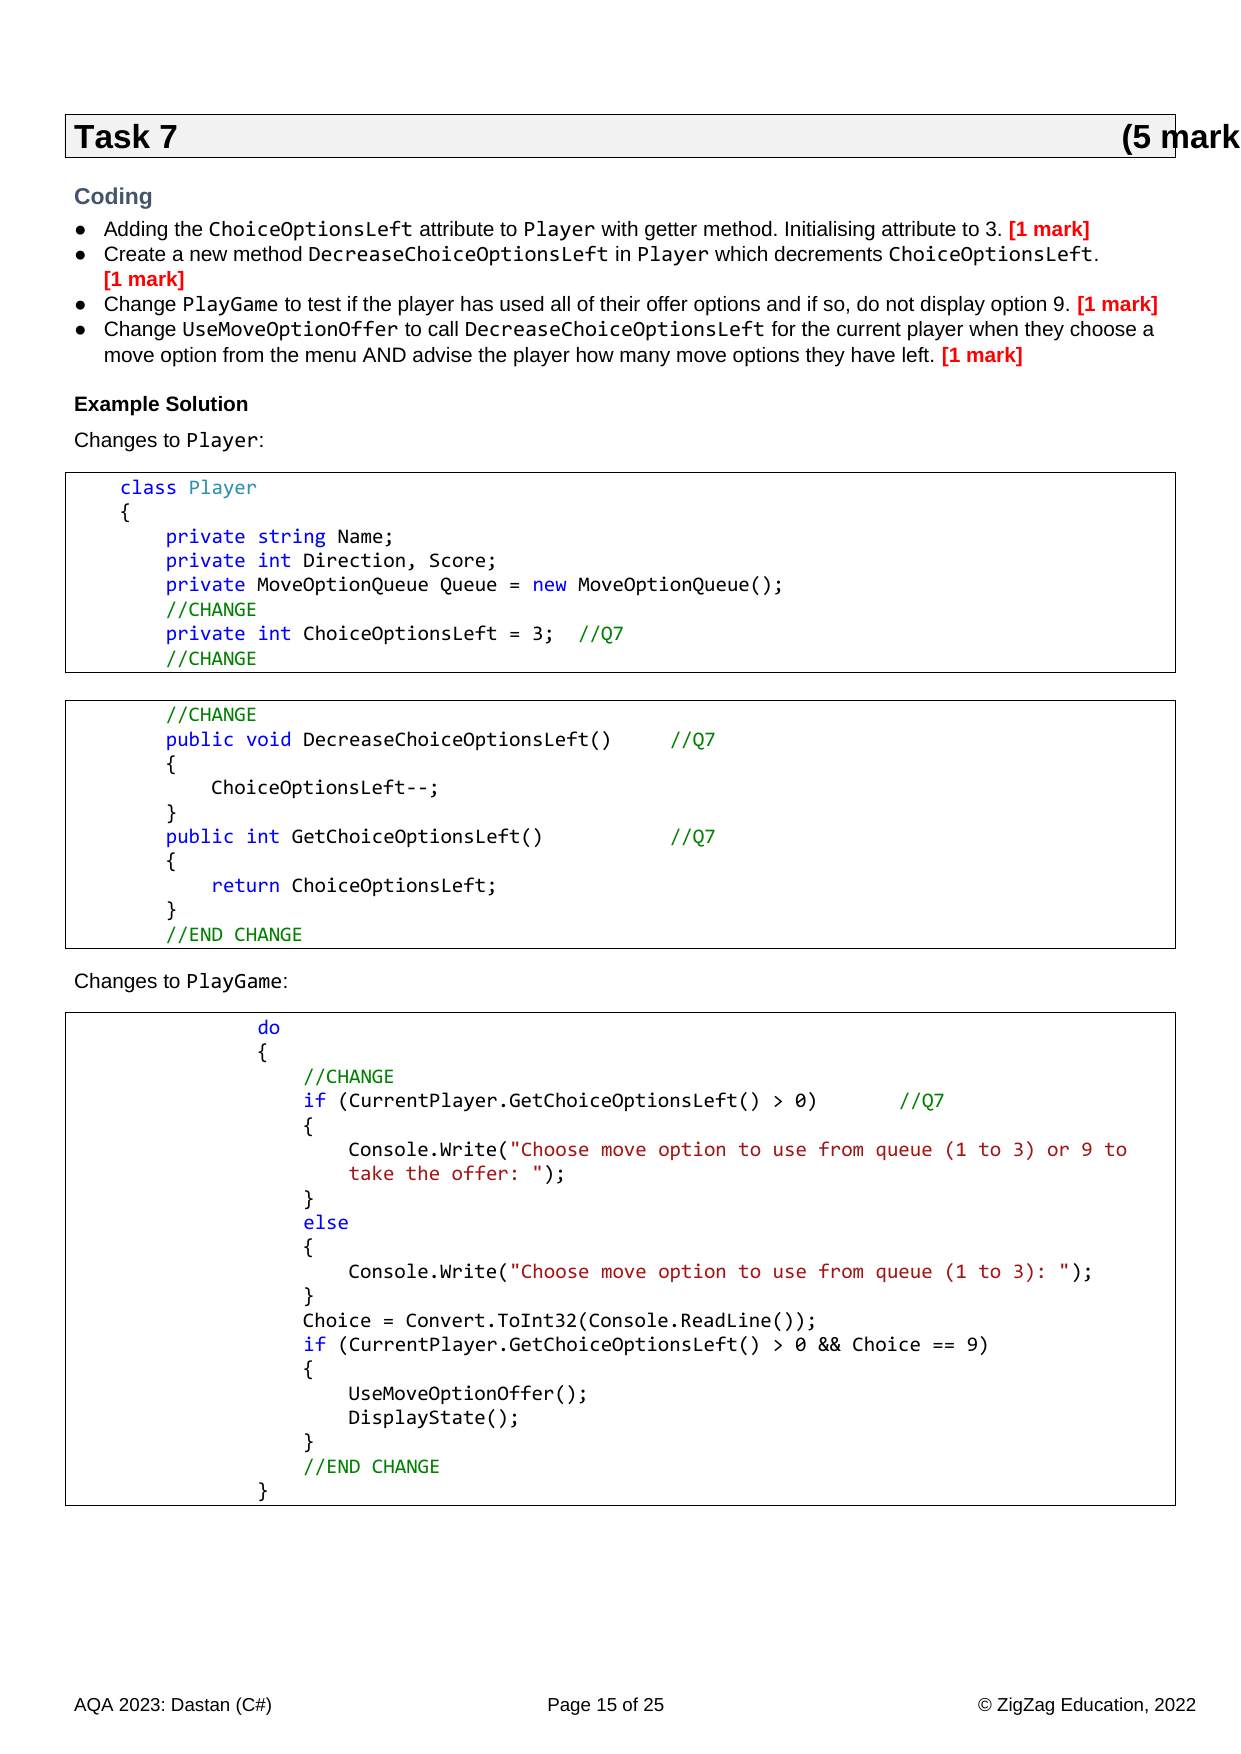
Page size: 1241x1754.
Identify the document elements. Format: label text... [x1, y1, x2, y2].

text class Player [66, 473, 1175, 499]
text //CHANGE [74, 1064, 1166, 1088]
text } [74, 1430, 1166, 1454]
text private MoveOptionQueue Queue = new MoveOptionQueue(); [74, 573, 1166, 597]
text { [74, 1113, 1166, 1137]
text } [74, 1186, 1166, 1210]
text DisplayState(); [74, 1405, 1166, 1430]
text ChoiceOptionsLeft--; [74, 776, 1166, 800]
list Change PlayGame to test if the player has used all of their offer options and if so, do not display option 9. [1 mark] [74, 291, 1166, 317]
text { [74, 1040, 1166, 1064]
text } [74, 1283, 1166, 1308]
text { [74, 1357, 1166, 1381]
text } [74, 800, 1166, 824]
text private int Direction, Score; [74, 548, 1166, 573]
text if (CurrentPlayer.GetChoiceOptionsLeft() > 0 && Choice == 9) [74, 1332, 1166, 1357]
text Choice = Convert.ToInt32(Console.ReadLine()); [74, 1308, 1166, 1332]
text { [74, 499, 1166, 524]
text { [74, 1235, 1166, 1259]
text do [66, 1013, 1175, 1040]
subtitle Coding [74, 183, 1166, 210]
text } [74, 898, 1166, 919]
text { [74, 849, 1166, 873]
text } [66, 1475, 1175, 1505]
text //CHANGE [66, 643, 1175, 672]
text { [74, 751, 1166, 776]
text UseMoveOptionOffer(); [74, 1381, 1166, 1405]
list Adding the ChoiceOptionsLeft attribute to Player with getter method. Initialising attribute to 3. [1 mark] [74, 216, 1166, 242]
text Console.Write("Choose move option to use from queue (1 to 3): "); [74, 1259, 1166, 1283]
text Console.Write("Choose move option to use from queue (1 to 3) or 9 to take the offer: "); [74, 1137, 1166, 1186]
text return ChoiceOptionsLeft; [74, 873, 1166, 898]
list Change UseMoveOptionOffer to call DecreaseChoiceOptionsLeft for the current player when they choose a move option from the menu AND advise the player how many move options they have left. [1 mark] [74, 317, 1166, 366]
text else [74, 1210, 1166, 1235]
text if (CurrentPlayer.GetChoiceOptionsLeft() > 0) //Q7 [74, 1088, 1166, 1113]
text //END CHANGE [66, 919, 1175, 948]
subtitle Example Solution [74, 391, 1166, 415]
text Changes to PlayGame: [74, 968, 1166, 994]
list Create a new method DecreaseChoiceOptionsLeft in Player which decrements ChoiceOptionsLeft. [1 mark] [74, 242, 1166, 291]
subtitle Task 7 (5 marks) [66, 115, 1175, 157]
text //END CHANGE [74, 1454, 1166, 1475]
text public void DecreaseChoiceOptionsLeft() //Q7 [74, 727, 1166, 751]
text //CHANGE [74, 597, 1166, 621]
text Changes to Player: [74, 428, 1166, 453]
text public int GetChoiceOptionsLeft() //Q7 [74, 824, 1166, 849]
text private string Name; [74, 524, 1166, 548]
text //CHANGE [66, 701, 1175, 727]
text private int ChoiceOptionsLeft = 3; //Q7 [74, 621, 1166, 643]
